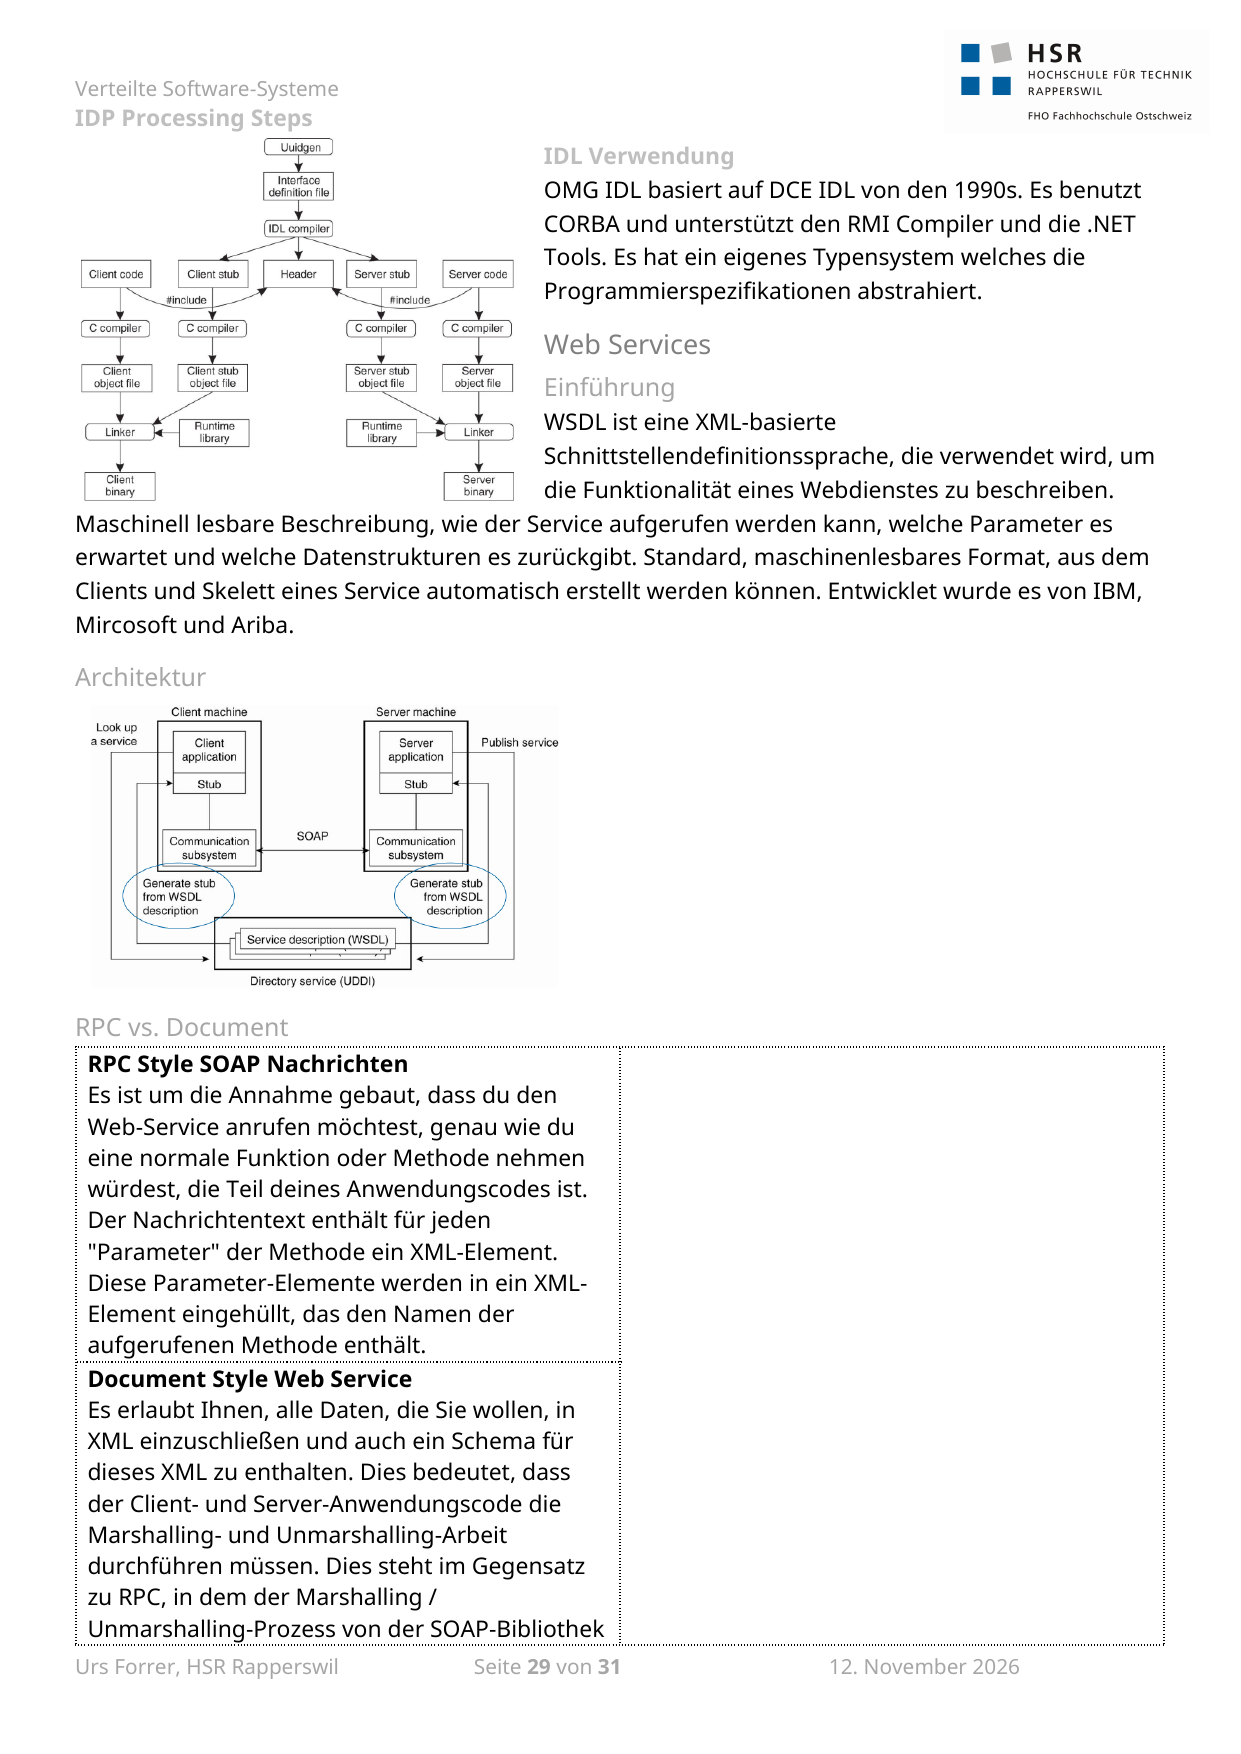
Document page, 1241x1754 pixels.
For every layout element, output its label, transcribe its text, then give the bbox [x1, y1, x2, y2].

picture [943, 29, 1210, 134]
subtitle Einführung [525, 369, 1165, 403]
subtitle RPC vs. Document [75, 1009, 1165, 1043]
table_header RPC Style SOAP Nachrichten Es ist um die Annahme gebaut, dass du den Web-Service anrufen möchtest, genau wie du eine normale Funktion oder Methode nehmen würdest, die Teil deines Anwendungscodes ist. Der Nachrichtentext enthält für jeden "Parameter" der Methode ein XML-Element. Diese Parameter-Elemente werden in ein XML-Element eingehüllt, das den Namen der aufgerufenen Methode enthält. [76, 1046, 620, 1361]
picture [75, 136, 525, 504]
subtitle IDL Verwendung [525, 140, 1165, 171]
subtitle IDP Processing Steps [75, 102, 1165, 133]
subtitle Web Services [525, 326, 1165, 362]
subtitle Architektur [75, 659, 1165, 693]
text WSDL ist eine XML-basierte Schnittstellendefinitionssprache, die verwendet wird, um die Funktionalität eines Webdienstes zu beschreiben. Maschinell lesbare Beschreibung, wie der Service aufgerufen werden kann, welche Parameter es erwartet und welche Datenstrukturen es zurückgibt. Standard, maschinenlesbares Format, aus dem Clients und Skelett eines Service automatisch erstellt werden können. Entwicklet wurde es von IBM, Mircosoft und Ariba. [75, 406, 1165, 640]
text OMG IDL basiert auf DCE IDL von den 1990s. Es benutzt CORBA und unterstützt den RMI Compiler und die .NET Tools. Es hat ein eigenes Typensystem welches die Programmierspezifikationen abstrahiert. [525, 174, 1165, 306]
table_header [620, 1046, 1164, 1644]
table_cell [76, 1361, 620, 1644]
picture [75, 696, 580, 990]
